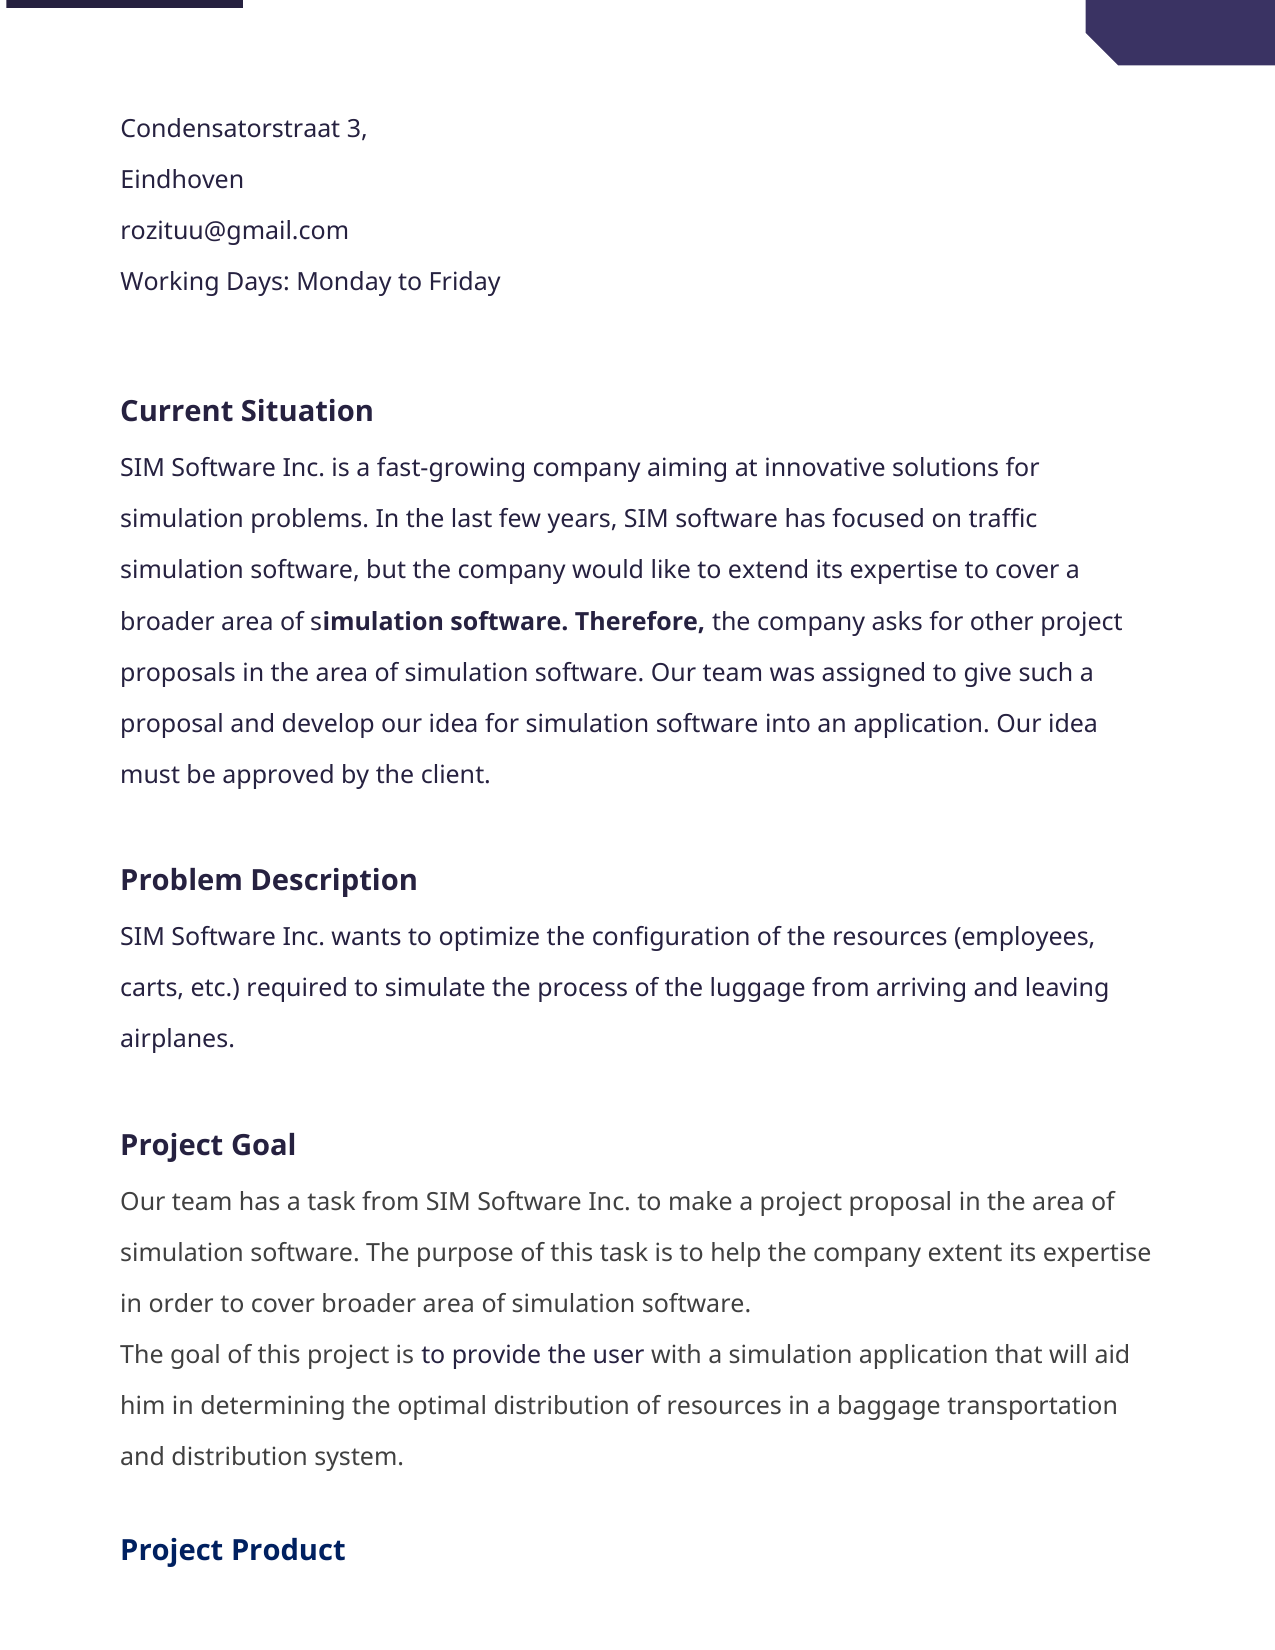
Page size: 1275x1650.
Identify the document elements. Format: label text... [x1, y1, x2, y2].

text Our team has a task from SIM Software Inc. to make a project proposal in the area of simulation software. The purpose of this task is to help the company extent its expertise in order to cover broader area of simulation software. [120, 1184, 1155, 1320]
text Working Days: Monday to Friday [120, 263, 1155, 298]
text Eindhoven rozituu@gmail.com [120, 161, 448, 247]
text The goal of this project is to provide the user with a simulation application that will aid him in determining the optimal distribution of resources in a baggage transportation and distribution system. [120, 1337, 1155, 1473]
subtitle Problem Description [120, 859, 1155, 899]
subtitle Current Situation [120, 391, 1155, 430]
text Project Product [120, 1529, 1155, 1569]
text Condensatorstraat 3, [120, 110, 1155, 144]
text SIM Software Inc. is a fast-growing company aiming at innovative solutions for simulation problems. In the last few years, SIM software has focused on traffic simulation software, but the company would like to extend its expertise to cover a broader area of simulation software. Therefore, the company asks for other project proposals in the area of simulation software. Our team was assigned to give such a proposal and develop our idea for simulation software into an application. Our idea must be approved by the client. [120, 450, 1155, 790]
subtitle Project Goal [120, 1124, 1155, 1164]
text SIM Software Inc. wants to optimize the configuration of the resources (employees, carts, etc.) required to simulate the process of the luggage from arriving and leaving airplanes. [120, 919, 1155, 1055]
